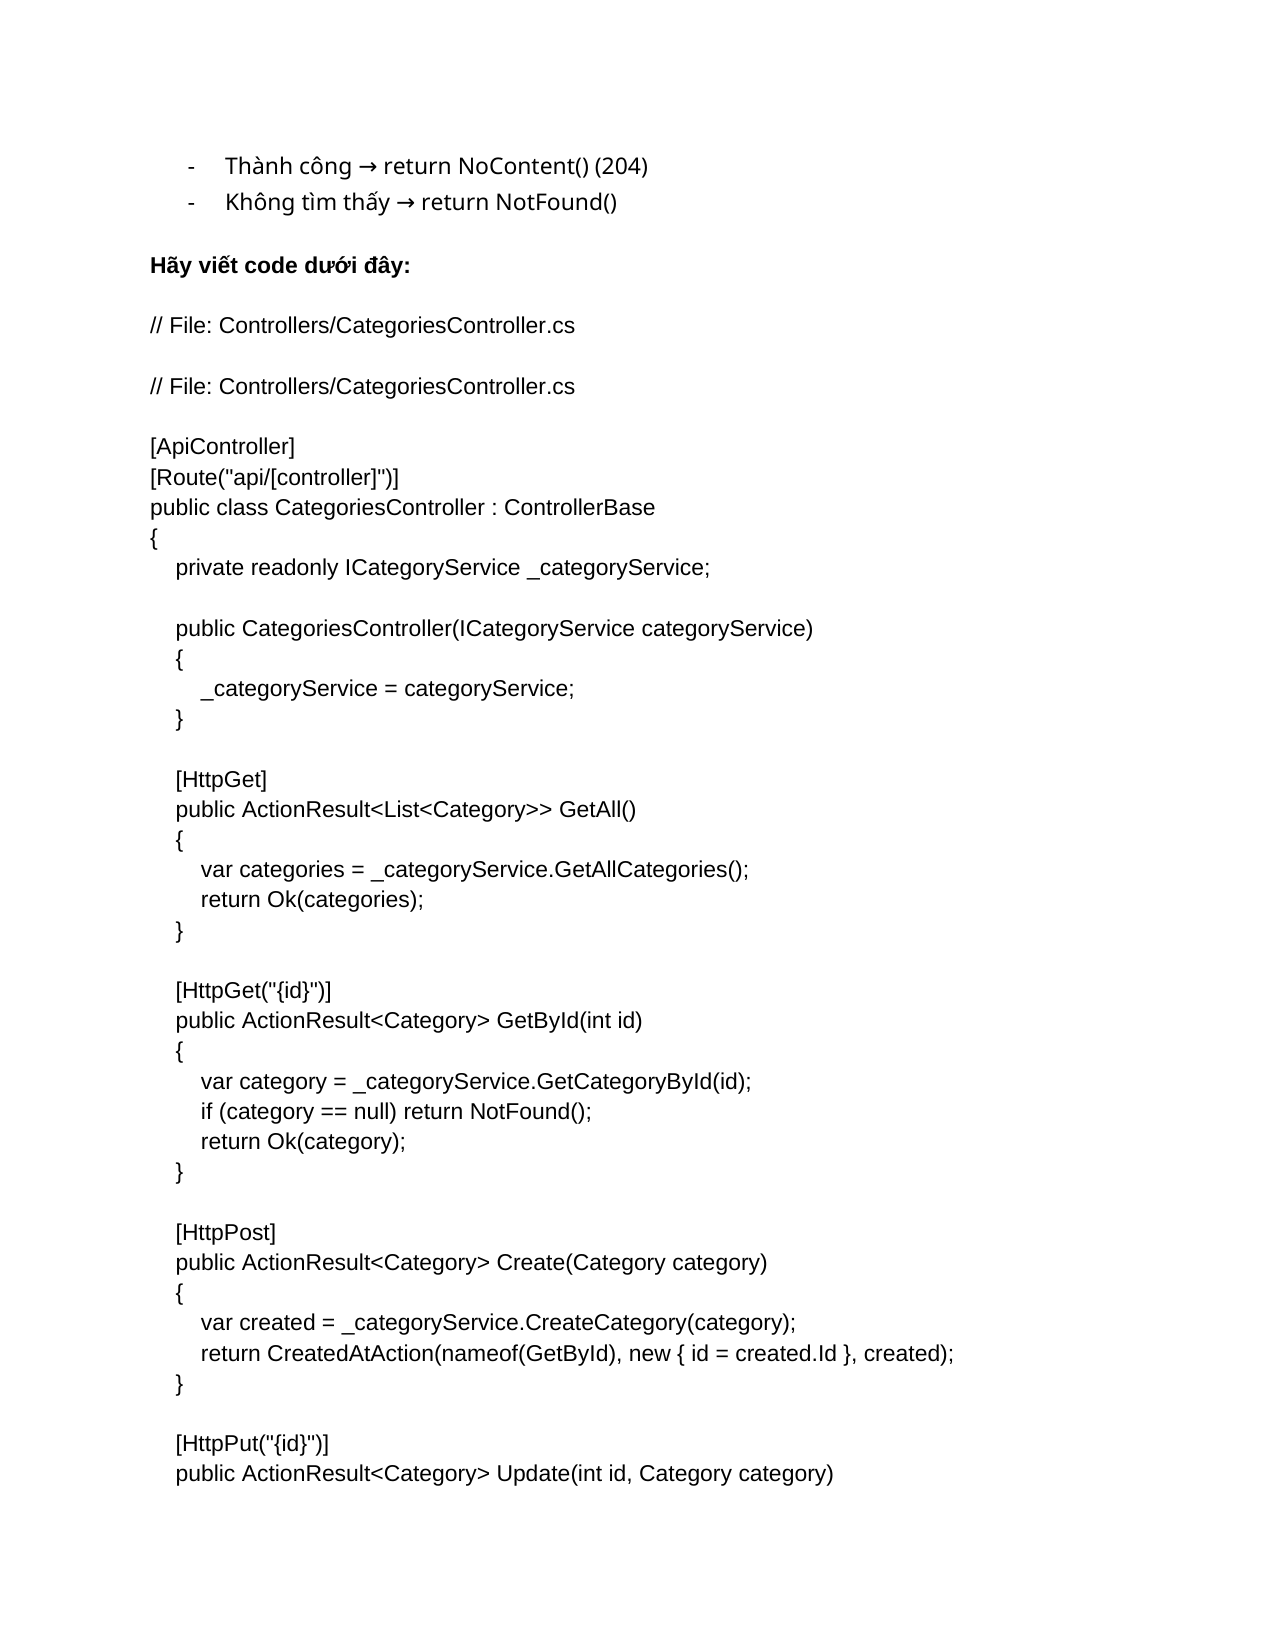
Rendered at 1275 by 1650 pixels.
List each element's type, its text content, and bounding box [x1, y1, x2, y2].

text } [150, 1158, 1125, 1185]
text public ActionResult<Category> GetById(int id) [150, 1007, 1125, 1034]
text { [150, 1279, 1125, 1306]
text if (category == null) return NotFound(); [150, 1098, 1125, 1124]
text [HttpGet("{id}")] [150, 977, 1125, 1003]
text { [150, 1037, 1125, 1064]
text private readonly ICategoryService _categoryService; [150, 554, 1125, 581]
text [HttpGet] [150, 766, 1125, 792]
text _categoryService = categoryService; [150, 675, 1125, 701]
text var category = _categoryService.GetCategoryById(id); [150, 1068, 1125, 1094]
text public ActionResult<Category> Create(Category category) [150, 1249, 1125, 1275]
text var categories = _categoryService.GetAllCategories(); [150, 856, 1125, 883]
text } [150, 705, 1125, 732]
text // File: Controllers/CategoriesController.cs [150, 373, 1125, 399]
text var created = _categoryService.CreateCategory(category); [150, 1309, 1125, 1336]
text return Ok(categories); [150, 886, 1125, 913]
text [HttpPost] [150, 1219, 1125, 1245]
list Không tìm thấy → return NotFound() [187, 186, 1125, 217]
list Thành công → return NoContent() (204) [187, 150, 1125, 181]
text public CategoriesController(ICategoryService categoryService) [150, 614, 1125, 641]
text return Ok(category); [150, 1128, 1125, 1154]
text [ApiController] [150, 433, 1125, 460]
text // File: Controllers/CategoriesController.cs [150, 312, 1125, 339]
text public ActionResult<Category> Update(int id, Category category) [150, 1460, 1125, 1487]
text { [150, 826, 1125, 852]
text Hãy viết code dưới đây: [150, 252, 1125, 278]
text return CreatedAtAction(nameof(GetById), new { id = created.Id }, created); [150, 1339, 1125, 1366]
text [Route("api/[controller]")] [150, 463, 1125, 490]
text { [150, 645, 1125, 671]
text [HttpPut("{id}")] [150, 1430, 1125, 1457]
text public class CategoriesController : ControllerBase [150, 494, 1125, 520]
text { [150, 524, 1125, 550]
text } [150, 917, 1125, 943]
text } [150, 1370, 1125, 1396]
text public ActionResult<List<Category>> GetAll() [150, 796, 1125, 822]
